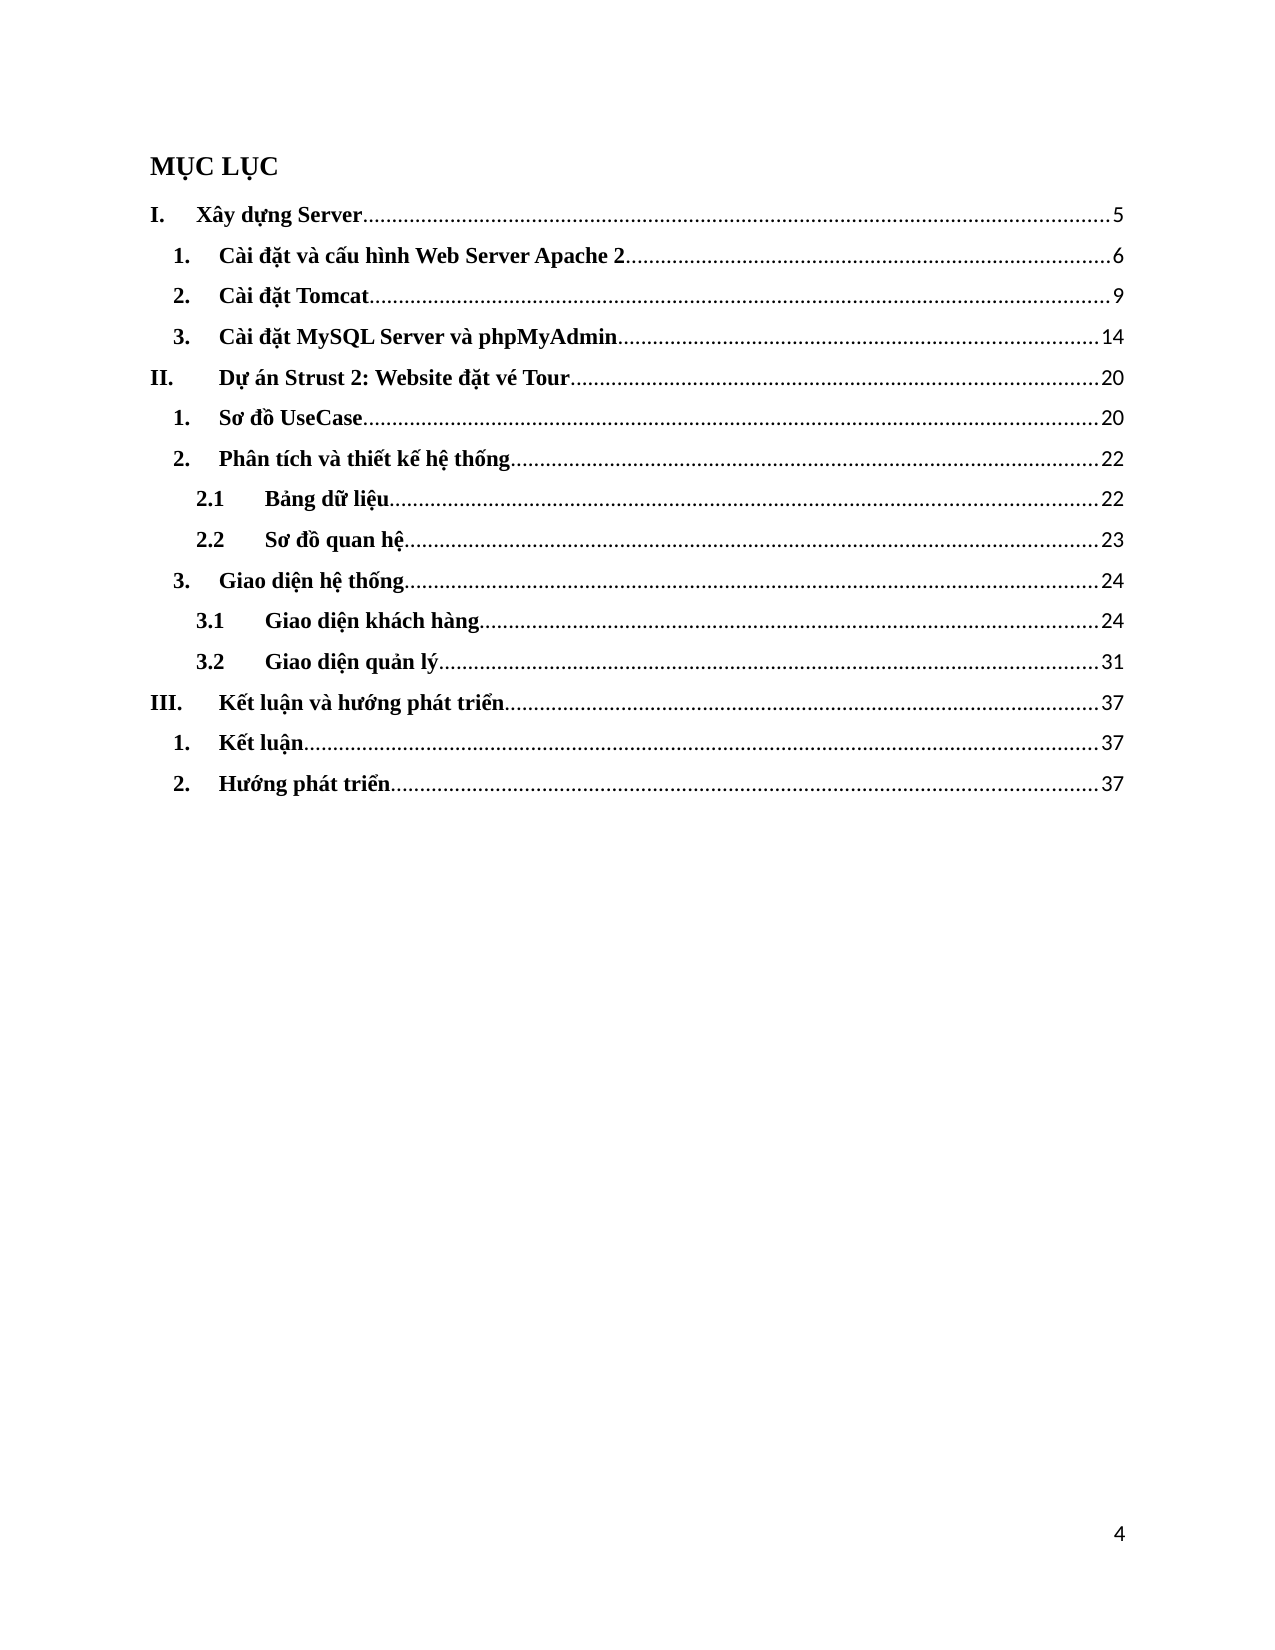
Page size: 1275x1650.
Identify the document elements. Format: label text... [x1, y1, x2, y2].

text 3. Giao diện hệ thống 24 [173, 566, 1125, 594]
text 3.2 Giao diện quản lý 31 [196, 647, 1125, 675]
text 1. Sơ đồ UseCase 20 [173, 403, 1125, 431]
text 2.2 Sơ đồ quan hệ 23 [196, 525, 1125, 553]
text I. Xây dựng Server 5 [150, 200, 1125, 228]
text 1. Cài đặt và cấu hình Web Server Apache 2 6 [173, 241, 1125, 269]
text 2. Hướng phát triển 37 [173, 769, 1125, 797]
text 2. Cài đặt Tomcat 9 [173, 281, 1125, 309]
text 2.1 Bảng dữ liệu 22 [196, 484, 1125, 513]
text II. Dự án Strust 2: Website đặt vé Tour 20 [150, 363, 1125, 391]
text 1. Kết luận 37 [173, 728, 1125, 756]
text MỤC LỤC [150, 150, 1125, 181]
text 3. Cài đặt MySQL Server và phpMyAdmin 14 [173, 322, 1125, 350]
text 2. Phân tích và thiết kế hệ thống 22 [173, 444, 1125, 472]
text III. Kết luận và hướng phát triển 37 [150, 688, 1125, 716]
text 3.1 Giao diện khách hàng 24 [196, 606, 1125, 634]
